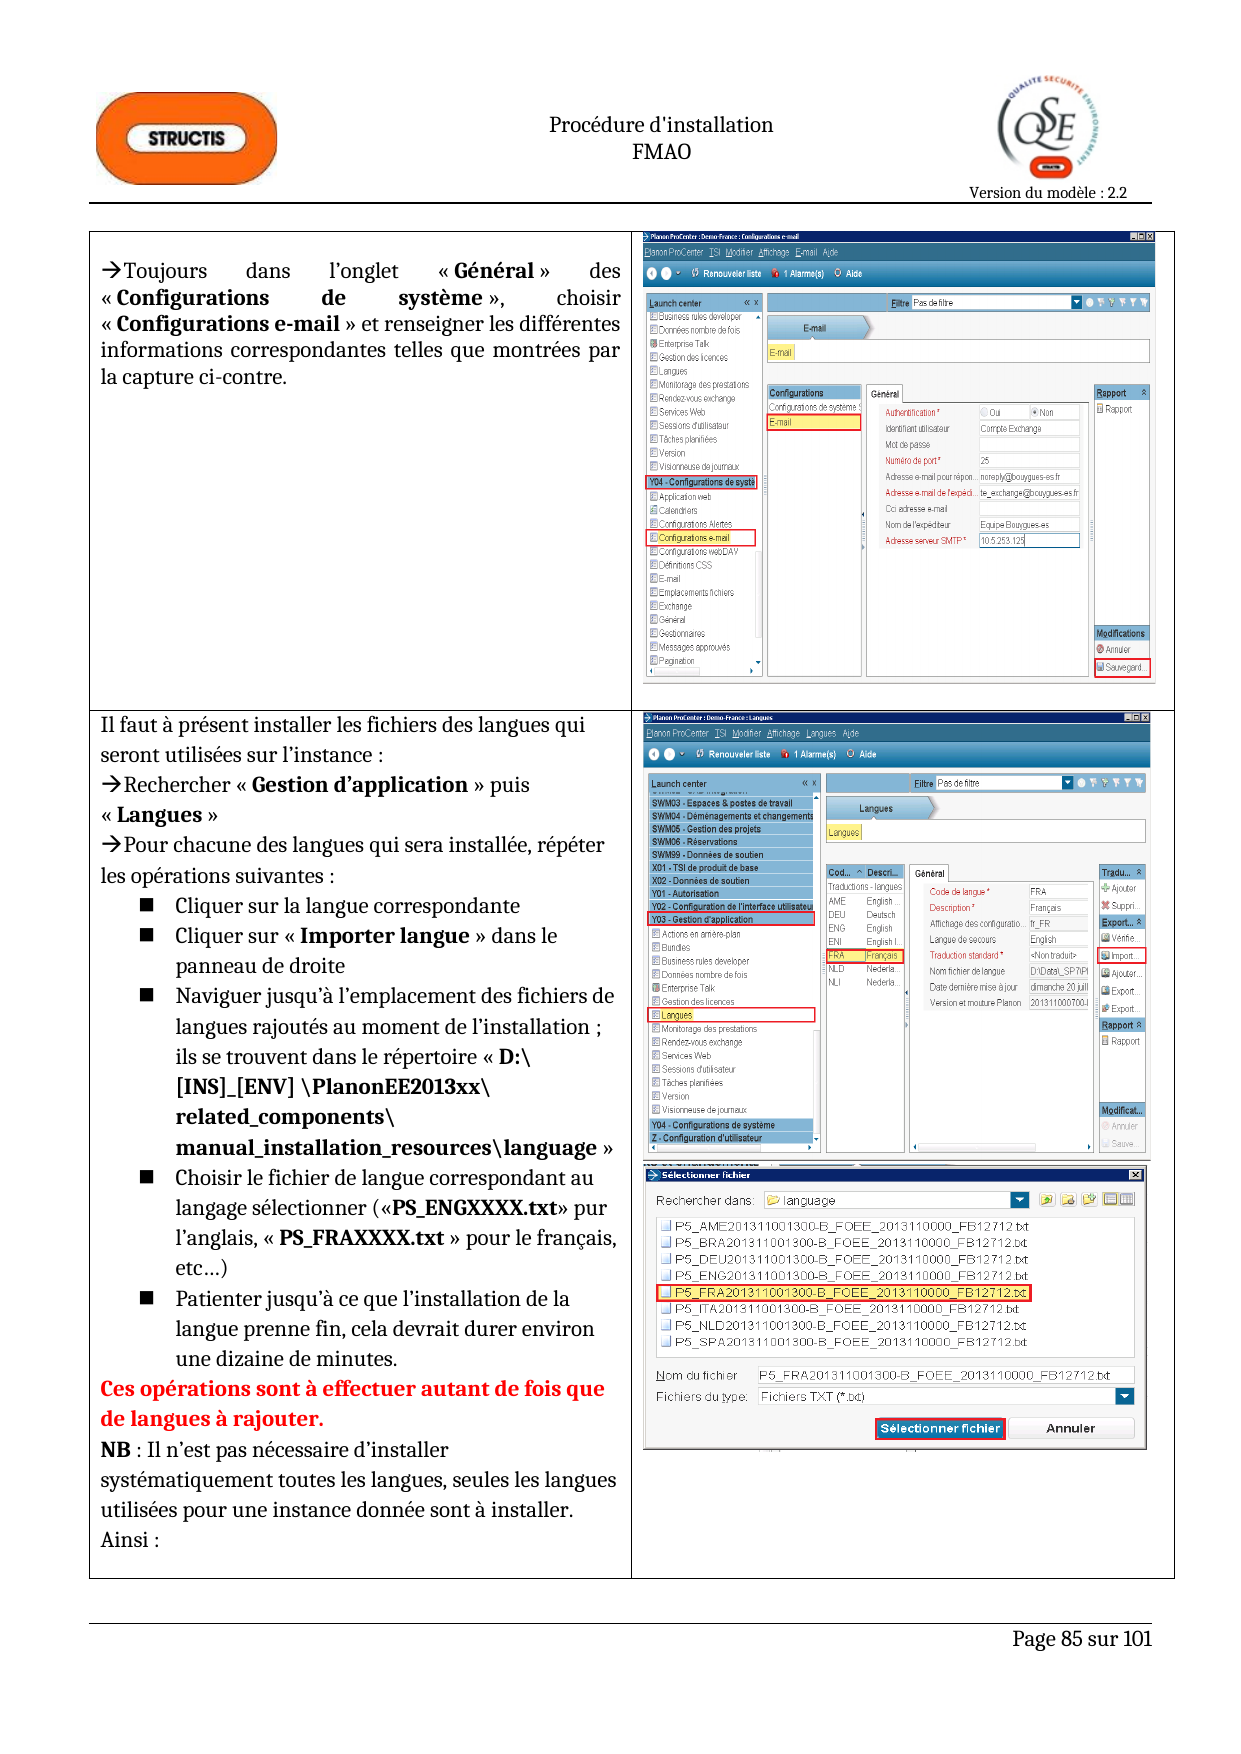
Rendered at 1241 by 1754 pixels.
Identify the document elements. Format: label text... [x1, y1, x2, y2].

picture [994, 75, 1103, 183]
picture [643, 711, 1151, 764]
table_cell [632, 232, 1174, 710]
table_cell [632, 711, 1174, 1578]
picture [96, 92, 278, 185]
picture [643, 768, 1151, 1161]
picture [643, 288, 1156, 684]
picture [643, 1164, 1148, 1452]
picture [643, 231, 1156, 283]
